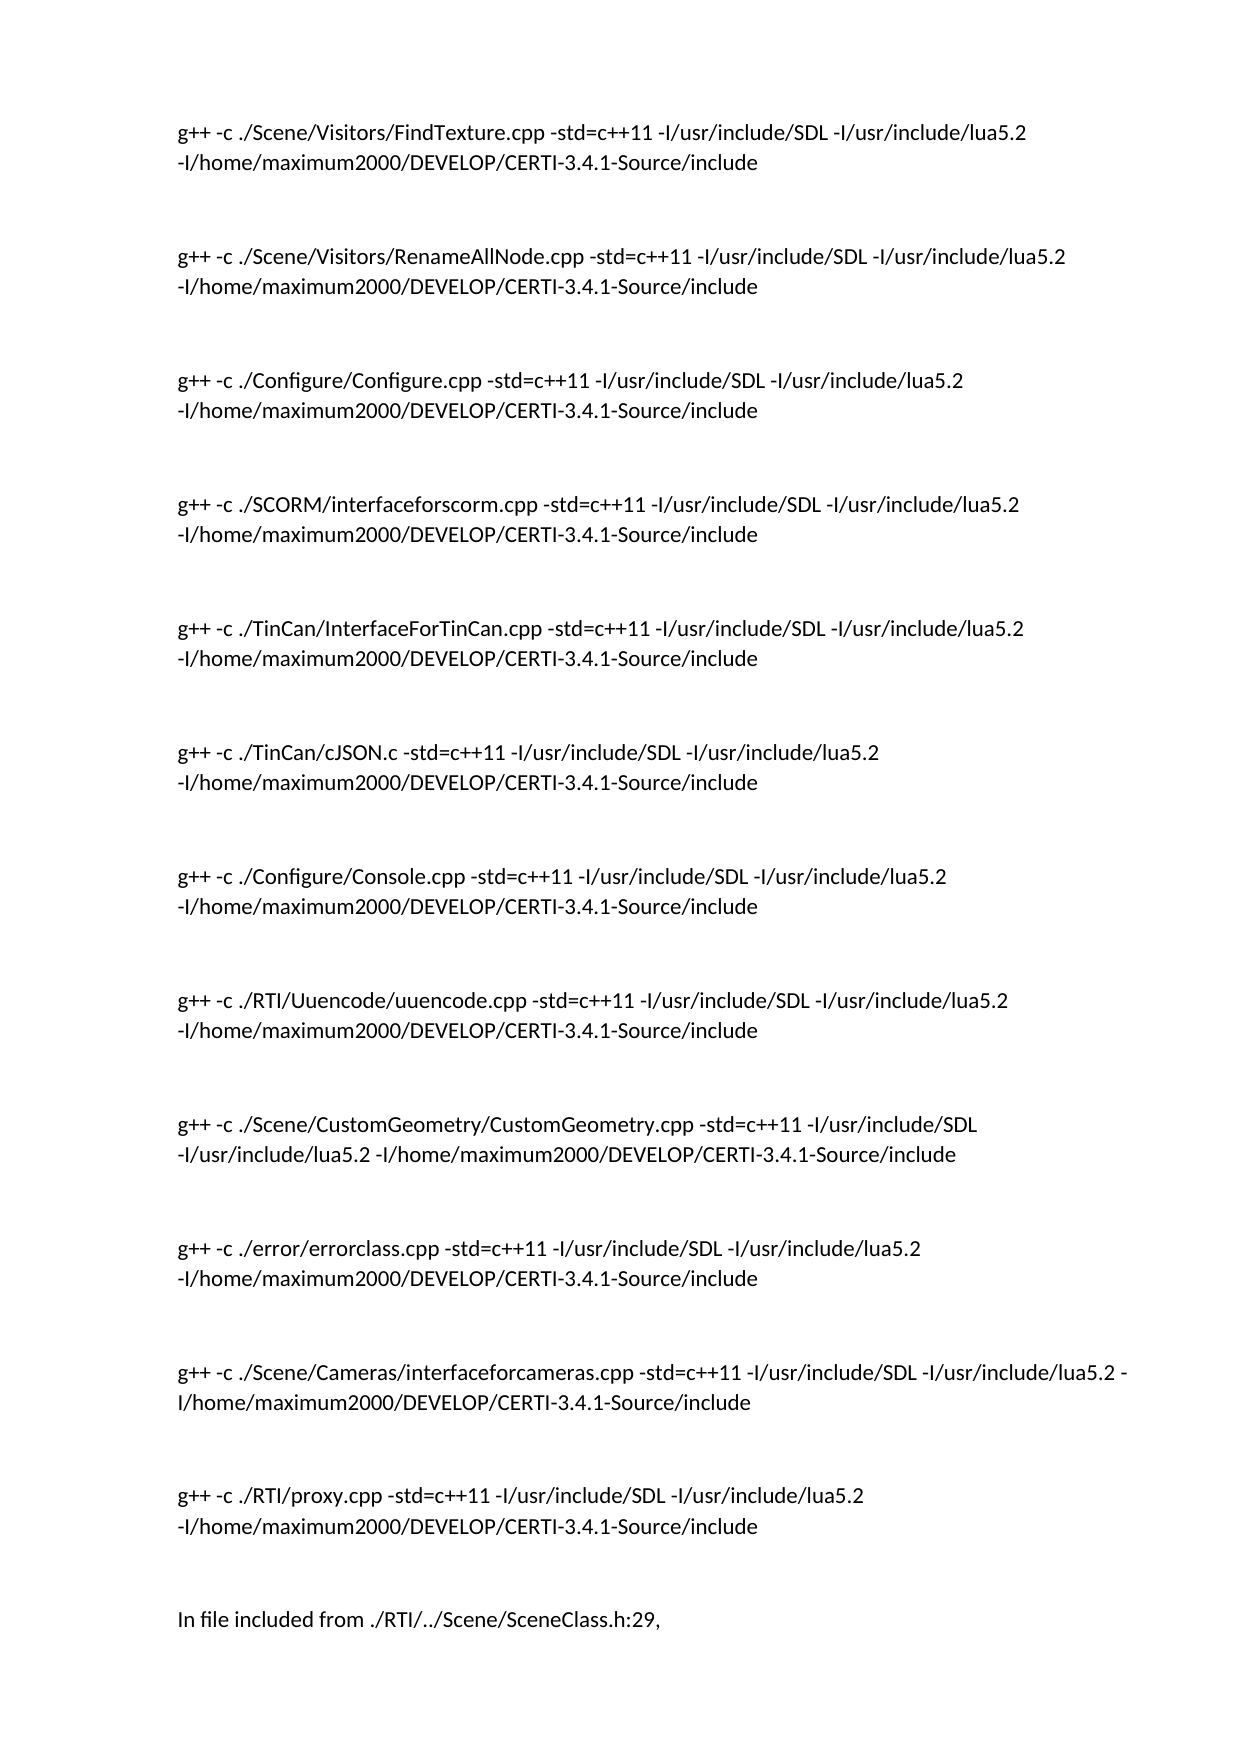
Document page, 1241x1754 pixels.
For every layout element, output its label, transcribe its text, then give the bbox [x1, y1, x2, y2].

text g++ -c ./Scene/Cameras/interfaceforcameras.cpp -std=c++11 -I/usr/include/SDL -I/usr/include/lua5.2 -I/home/maximum2000/DEVELOP/CERTI-3.4.1-Source/include [177, 1358, 1152, 1416]
text g++ -c ./SCORM/interfaceforscorm.cpp -std=c++11 -I/usr/include/SDL -I/usr/include/lua5.2 -I/home/maximum2000/DEVELOP/CERTI-3.4.1-Source/include [177, 490, 1152, 548]
text g++ -c ./TinCan/cJSON.c -std=c++11 -I/usr/include/SDL -I/usr/include/lua5.2 -I/home/maximum2000/DEVELOP/CERTI-3.4.1-Source/include [177, 738, 1152, 796]
text g++ -c ./RTI/proxy.cpp -std=c++11 -I/usr/include/SDL -I/usr/include/lua5.2 -I/home/maximum2000/DEVELOP/CERTI-3.4.1-Source/include [177, 1482, 1152, 1540]
text g++ -c ./Scene/Visitors/RenameAllNode.cpp -std=c++11 -I/usr/include/SDL -I/usr/include/lua5.2 -I/home/maximum2000/DEVELOP/CERTI-3.4.1-Source/include [177, 242, 1152, 300]
text g++ -c ./Configure/Console.cpp -std=c++11 -I/usr/include/SDL -I/usr/include/lua5.2 -I/home/maximum2000/DEVELOP/CERTI-3.4.1-Source/include [177, 862, 1152, 920]
text g++ -c ./Configure/Configure.cpp -std=c++11 -I/usr/include/SDL -I/usr/include/lua5.2 -I/home/maximum2000/DEVELOP/CERTI-3.4.1-Source/include [177, 366, 1152, 424]
text g++ -c ./error/errorclass.cpp -std=c++11 -I/usr/include/SDL -I/usr/include/lua5.2 -I/home/maximum2000/DEVELOP/CERTI-3.4.1-Source/include [177, 1234, 1152, 1292]
text g++ -c ./TinCan/InterfaceForTinCan.cpp -std=c++11 -I/usr/include/SDL -I/usr/include/lua5.2 -I/home/maximum2000/DEVELOP/CERTI-3.4.1-Source/include [177, 614, 1152, 672]
text In file included from ./RTI/../Scene/SceneClass.h:29, [177, 1606, 1152, 1634]
text g++ -c ./Scene/CustomGeometry/CustomGeometry.cpp -std=c++11 -I/usr/include/SDL -I/usr/include/lua5.2 -I/home/maximum2000/DEVELOP/CERTI-3.4.1-Source/include [177, 1110, 1152, 1168]
text g++ -c ./RTI/Uuencode/uuencode.cpp -std=c++11 -I/usr/include/SDL -I/usr/include/lua5.2 -I/home/maximum2000/DEVELOP/CERTI-3.4.1-Source/include [177, 986, 1152, 1044]
text g++ -c ./Scene/Visitors/FindTexture.cpp -std=c++11 -I/usr/include/SDL -I/usr/include/lua5.2 -I/home/maximum2000/DEVELOP/CERTI-3.4.1-Source/include [177, 118, 1152, 176]
